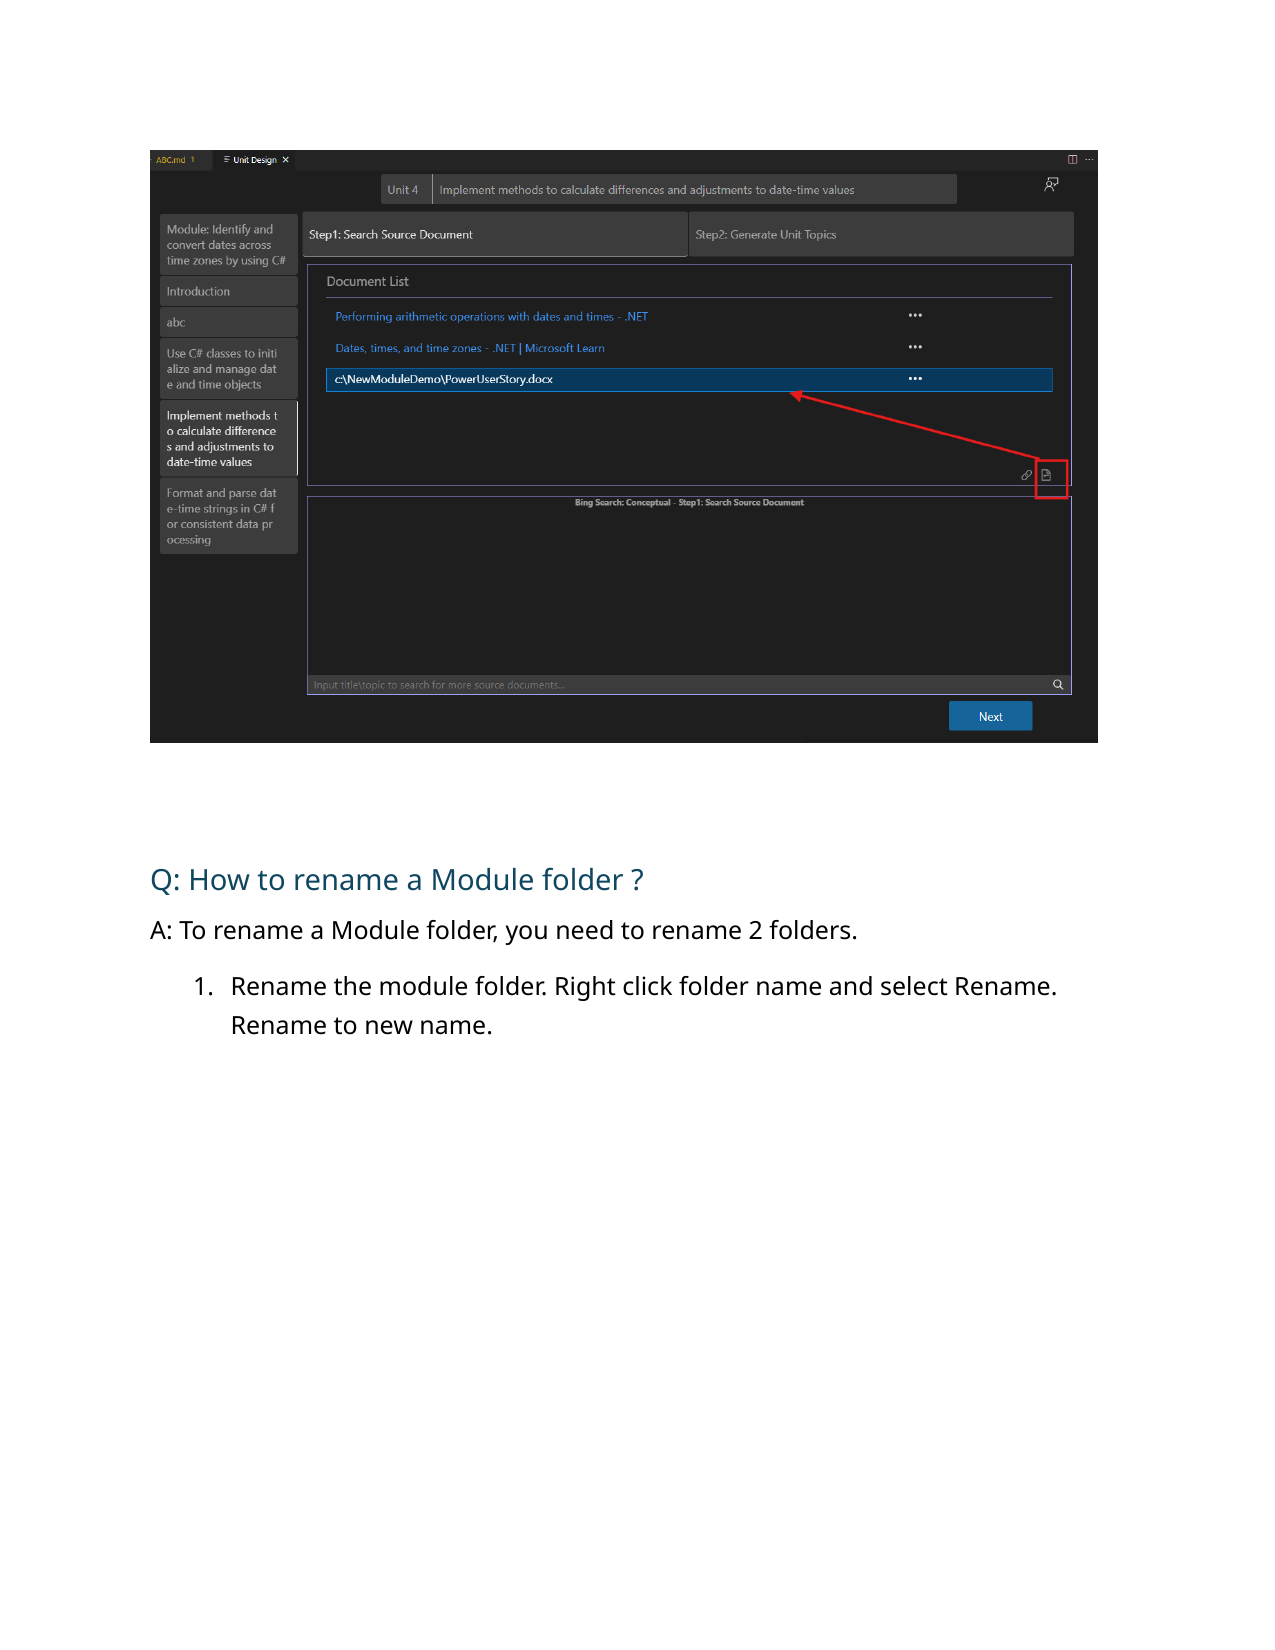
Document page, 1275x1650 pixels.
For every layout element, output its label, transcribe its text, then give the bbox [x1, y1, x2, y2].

picture [150, 150, 1098, 743]
subtitle Q: How to rename a Module folder ? [150, 859, 1125, 899]
text A: To rename a Module folder, you need to rename 2 folders. [150, 913, 1125, 947]
list Rename the module folder. Right click folder name and select Rename. Rename to new name. [193, 969, 1125, 1042]
